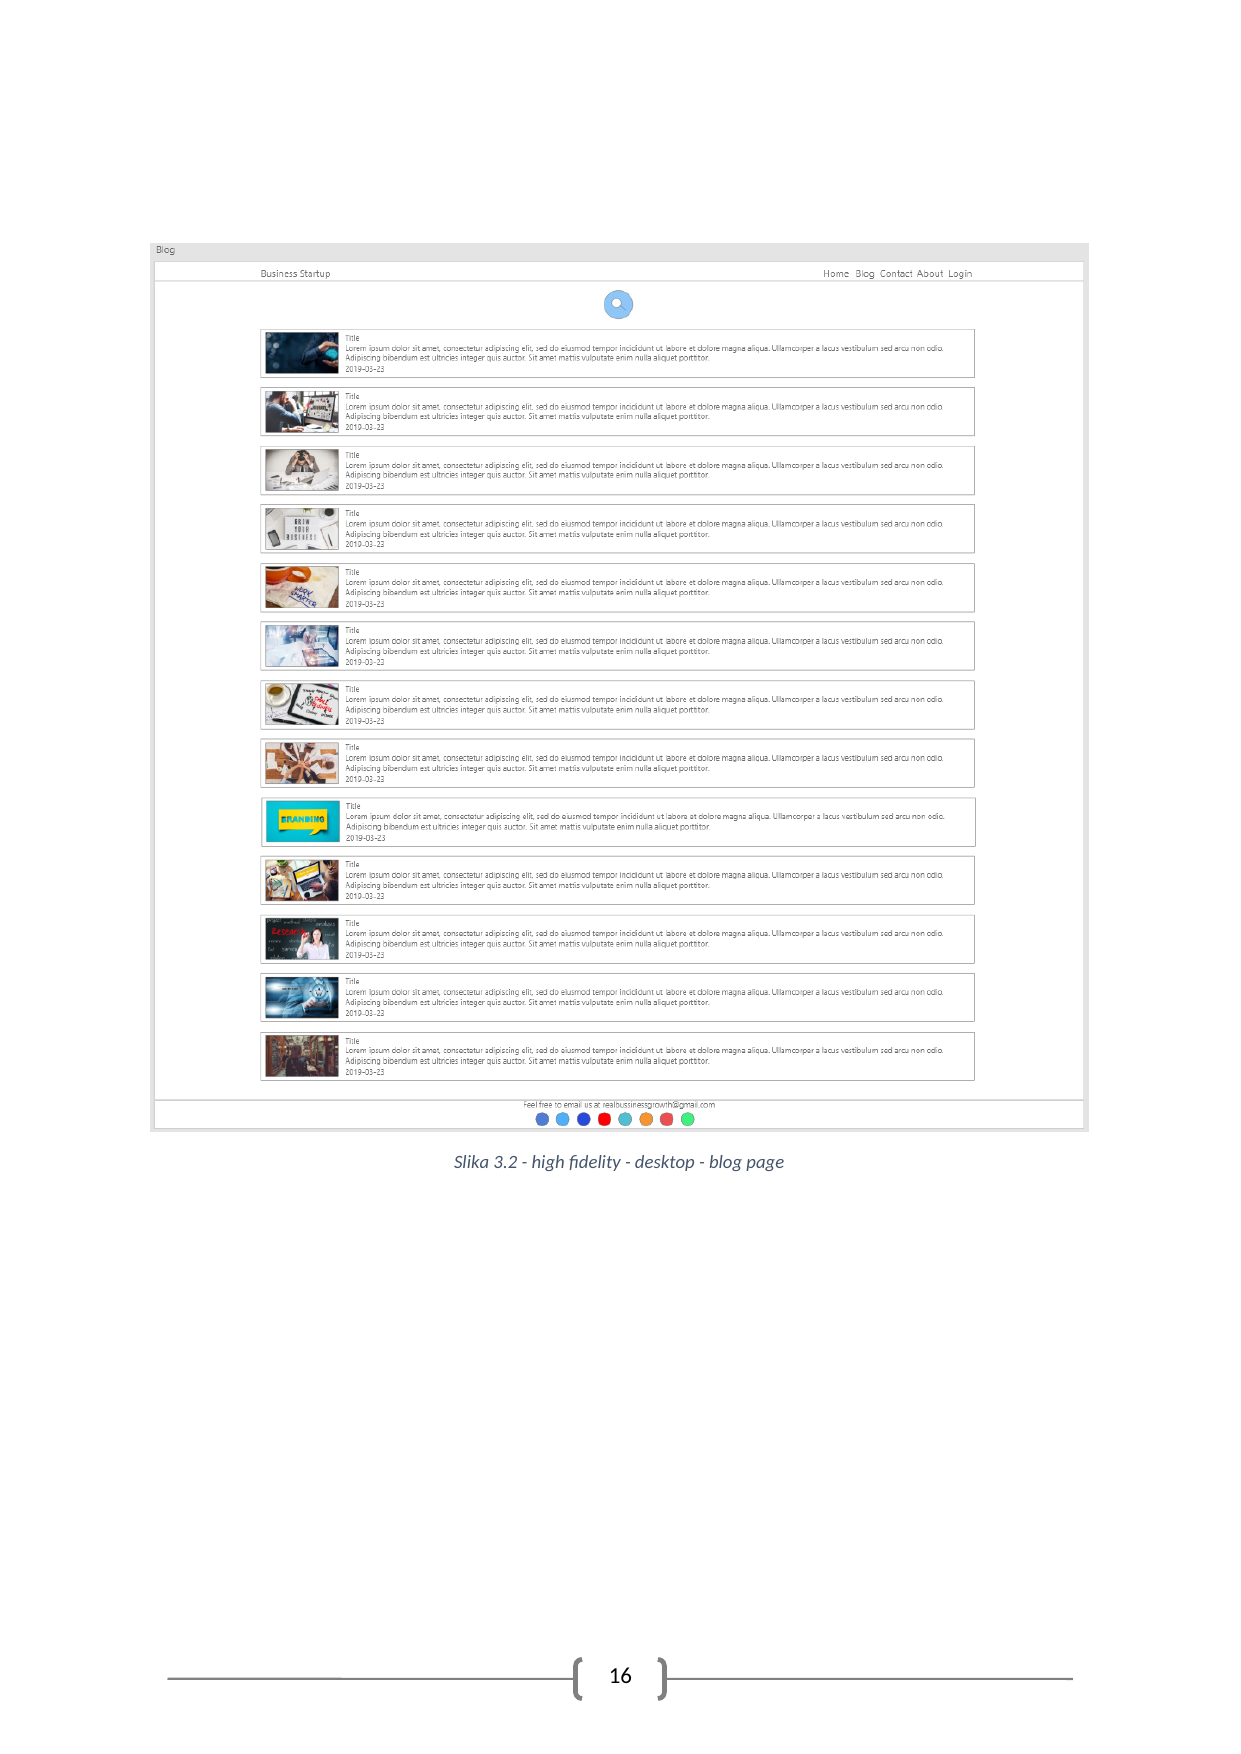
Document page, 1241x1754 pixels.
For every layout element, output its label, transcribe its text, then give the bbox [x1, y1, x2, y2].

picture [150, 243, 1089, 1132]
